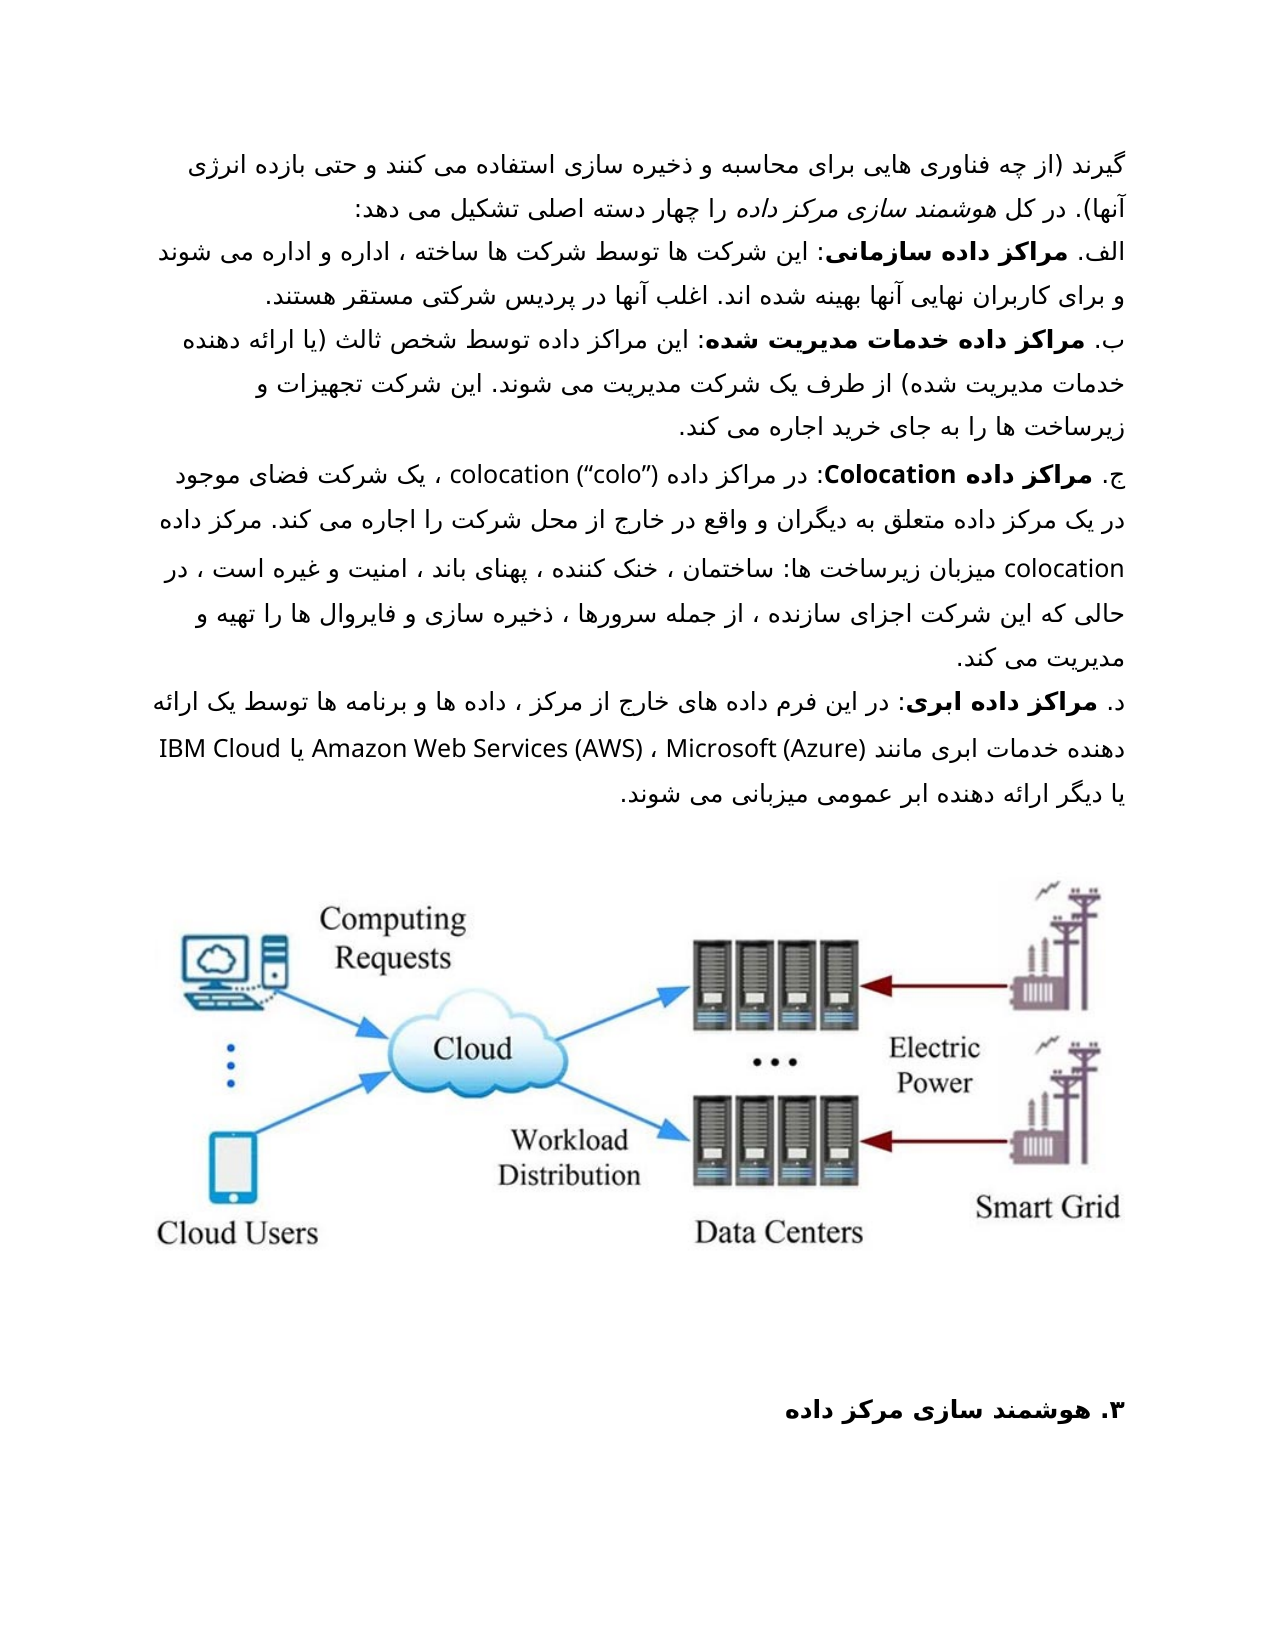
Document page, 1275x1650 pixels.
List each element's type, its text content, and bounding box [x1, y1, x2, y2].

text ٣. هوشمند سازی مرکز داده [150, 1395, 1125, 1424]
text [150, 150, 1125, 223]
text ج. مراکز داده Colocation: در مراکز داده colocation (“colo”) ، یک شرکت فضای موجود در یک مرکز داده متعلق به دیگران و واقع در خارج از محل شرکت را اجاره می کند. مرکز داده colocation میزبان زیرساخت ها: ساختمان ، خنک کننده ، پهنای باند ، امنیت و غیره است ، در حالی که این شرکت اجزای سازنده ، از جمله سرورها ، ذخیره سازی و فایروال ها را تهیه و مدیریت می کند. [150, 456, 1125, 673]
text الف. مراکز داده سازمانی: این شرکت ها توسط شرکت ها ساخته ، اداره و اداره می شوند و برای کاربران نهایی آنها بهینه شده اند. اغلب آنها در پردیس شرکتی مستقر هستند. [150, 237, 1125, 310]
picture [154, 823, 1125, 1338]
text د. مراکز داده ابری: در این فرم داده های خارج از مرکز ، داده ها و برنامه ها توسط یک ارائه دهنده خدمات ابری مانند Amazon Web Services (AWS) ، Microsoft (Azure) یا IBM Cloud یا دیگر ارائه دهنده ابر عمومی میزبانی می شوند. [150, 687, 1125, 809]
text ب. مراکز داده خدمات مدیریت شده: این مراکز داده توسط شخص ثالث (یا ارائه دهنده خدمات مدیریت شده) از طرف یک شرکت مدیریت می شوند. این شرکت تجهیزات و زیرساخت ها را به جای خرید اجاره می کند. [150, 325, 1125, 442]
